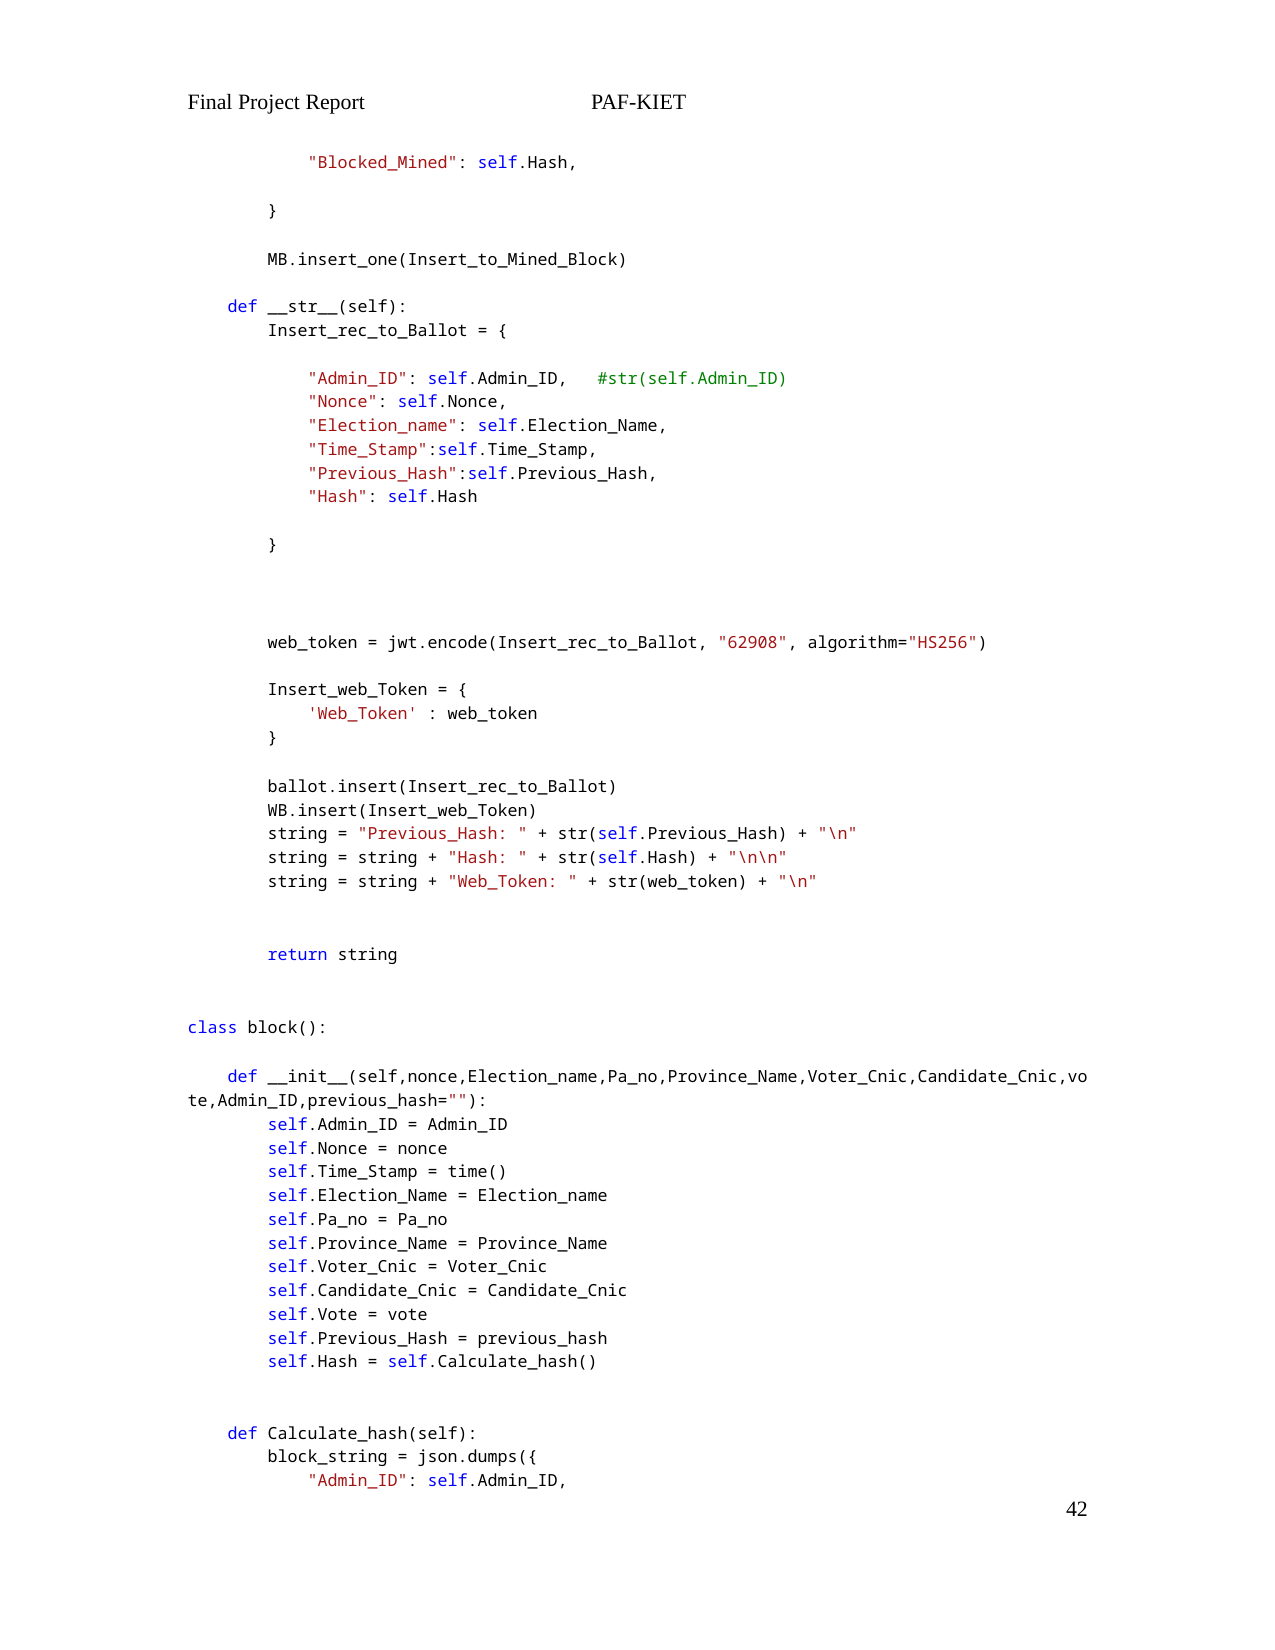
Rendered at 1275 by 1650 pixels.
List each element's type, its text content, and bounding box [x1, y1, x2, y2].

text def __init__(self,nonce,Election_name,Pa_no,Province_Name,Voter_Cnic,Candidate_Cnic,vote,Admin_ID,previous_hash=""): [187, 1064, 1087, 1111]
text self.Province_Name = Province_Name [187, 1230, 1087, 1254]
text class block(): [187, 1015, 1087, 1039]
text 'Web_Token' : web_token [187, 701, 1087, 724]
text string = "Previous_Hash: " + str(self.Previous_Hash) + "\n" [187, 821, 1087, 844]
text self.Hash = self.Calculate_hash() [187, 1349, 1087, 1373]
text self.Candidate_Cnic = Candidate_Cnic [187, 1278, 1087, 1301]
text self.Pa_no = Pa_no [187, 1206, 1087, 1230]
text ballot.insert(Insert_rec_to_Ballot) [187, 773, 1087, 797]
text return string [187, 941, 1087, 965]
text MB.insert_one(Insert_to_Mined_Block) [187, 246, 1087, 270]
text def Calculate_hash(self): [187, 1420, 1087, 1444]
text "Election_name": self.Election_Name, [187, 413, 1087, 436]
text string = string + "Web_Token: " + str(web_token) + "\n" [187, 868, 1087, 892]
text block_string = json.dumps({ [187, 1444, 1087, 1468]
text "Hash": self.Hash [187, 484, 1087, 508]
text "Previous_Hash":self.Previous_Hash, [187, 460, 1087, 484]
text Insert_rec_to_Ballot = { [187, 318, 1087, 341]
text self.Admin_ID = Admin_ID [187, 1111, 1087, 1135]
text def __str__(self): [187, 294, 1087, 318]
text self.Nonce = nonce [187, 1135, 1087, 1159]
text Insert_web_Token = { [187, 677, 1087, 701]
text "Time_Stamp":self.Time_Stamp, [187, 436, 1087, 460]
text self.Previous_Hash = previous_hash [187, 1325, 1087, 1349]
text } [187, 724, 1087, 748]
text web_token = jwt.encode(Insert_rec_to_Ballot, "62908", algorithm="HS256") [187, 629, 1087, 653]
text self.Time_Stamp = time() [187, 1159, 1087, 1183]
text "Admin_ID": self.Admin_ID, #str(self.Admin_ID) [187, 365, 1087, 389]
text self.Voter_Cnic = Voter_Cnic [187, 1254, 1087, 1278]
text "Admin_ID": self.Admin_ID, [187, 1468, 1087, 1491]
text "Blocked_Mined": self.Hash, [187, 150, 1087, 174]
text self.Vote = vote [187, 1301, 1087, 1325]
text "Nonce": self.Nonce, [187, 389, 1087, 413]
text } [187, 531, 1087, 555]
text WB.insert(Insert_web_Token) [187, 797, 1087, 821]
text self.Election_Name = Election_name [187, 1183, 1087, 1206]
text string = string + "Hash: " + str(self.Hash) + "\n\n" [187, 844, 1087, 868]
text } [187, 197, 1087, 221]
